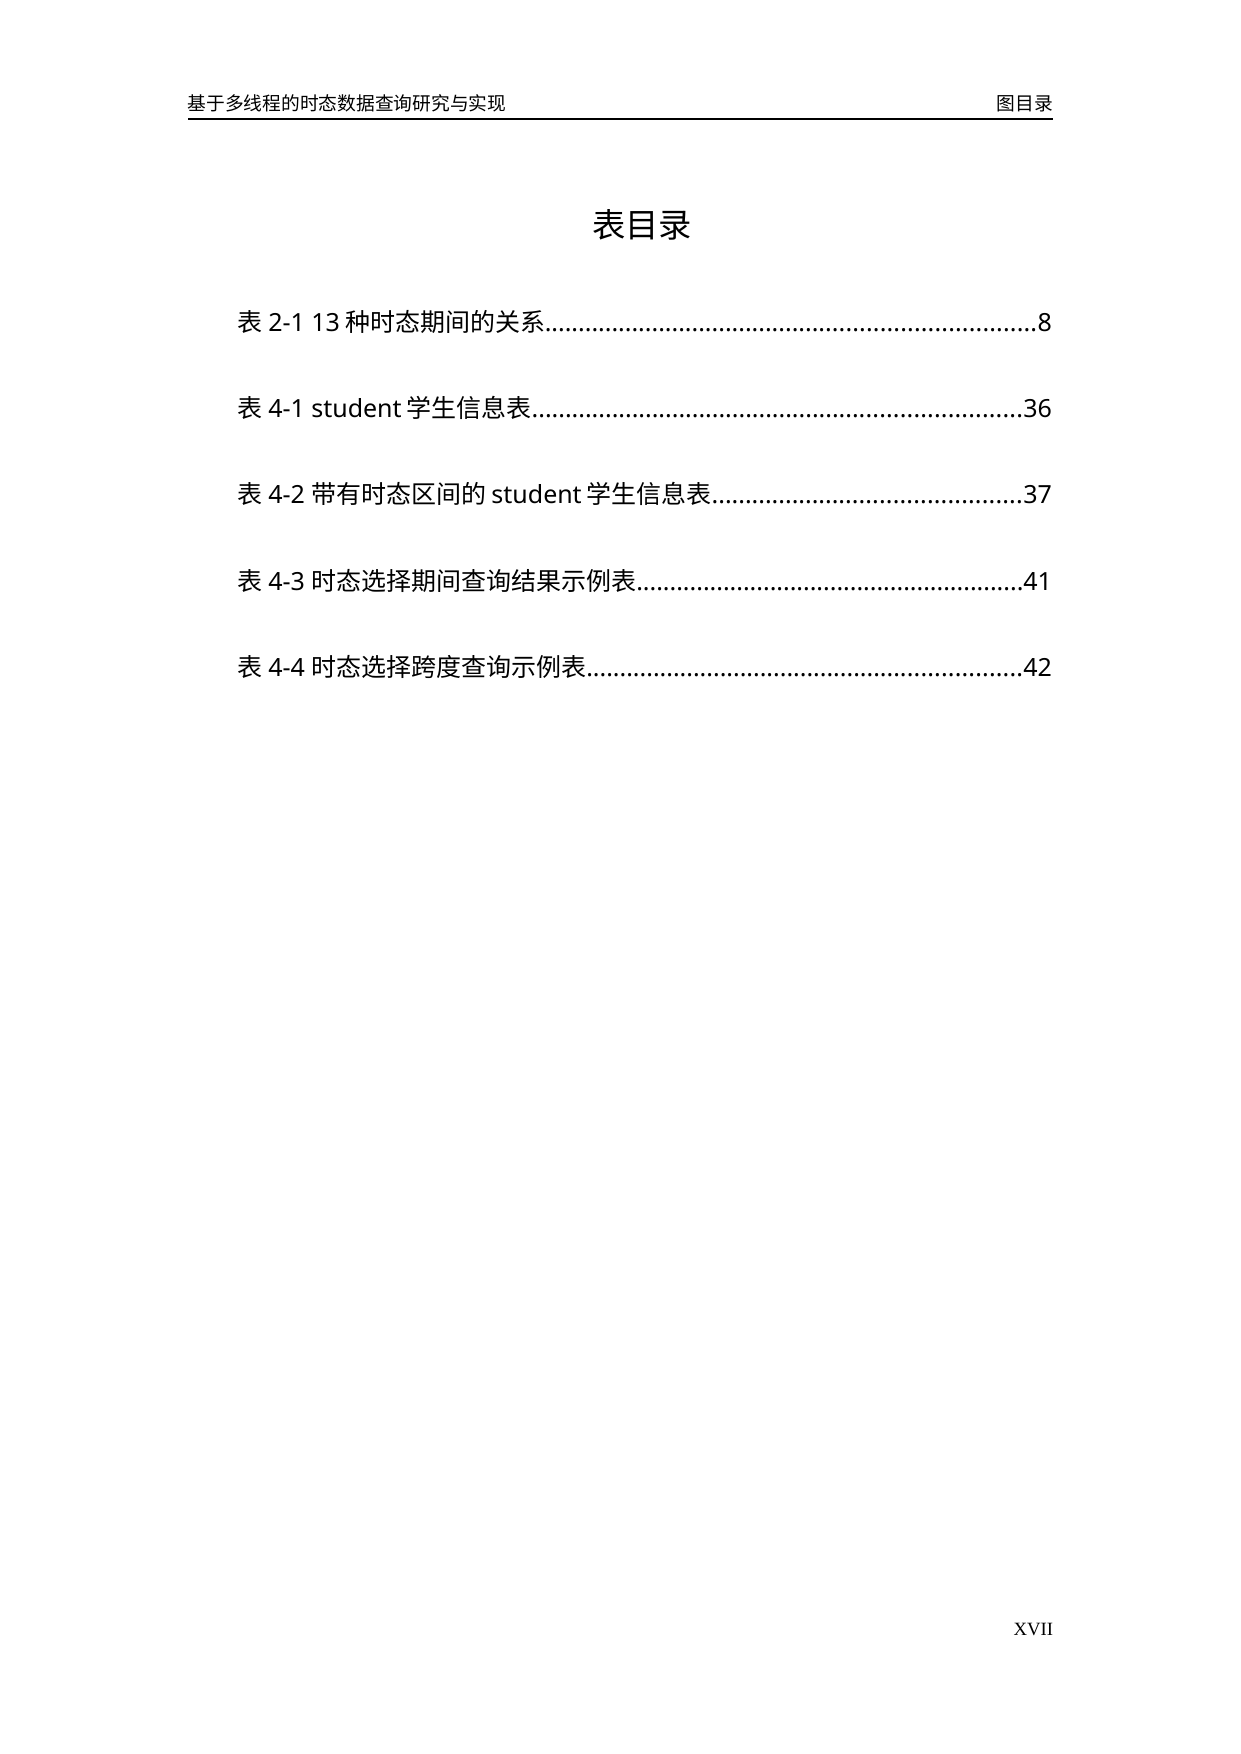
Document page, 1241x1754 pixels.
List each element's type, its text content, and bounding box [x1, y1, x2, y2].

text 表 4-3 时态选择期间查询结果示例表 41 [237, 545, 1053, 613]
text 表 4-4 时态选择跨度查询示例表 42 [237, 631, 1053, 699]
text 表目录 [187, 189, 1053, 257]
text 表 4-2 带有时态区间的student学生信息表 37 [237, 459, 1053, 527]
text 表 4-1 student学生信息表 36 [237, 373, 1053, 441]
text 表 2-1 13种时态期间的关系 8 [237, 287, 1053, 355]
